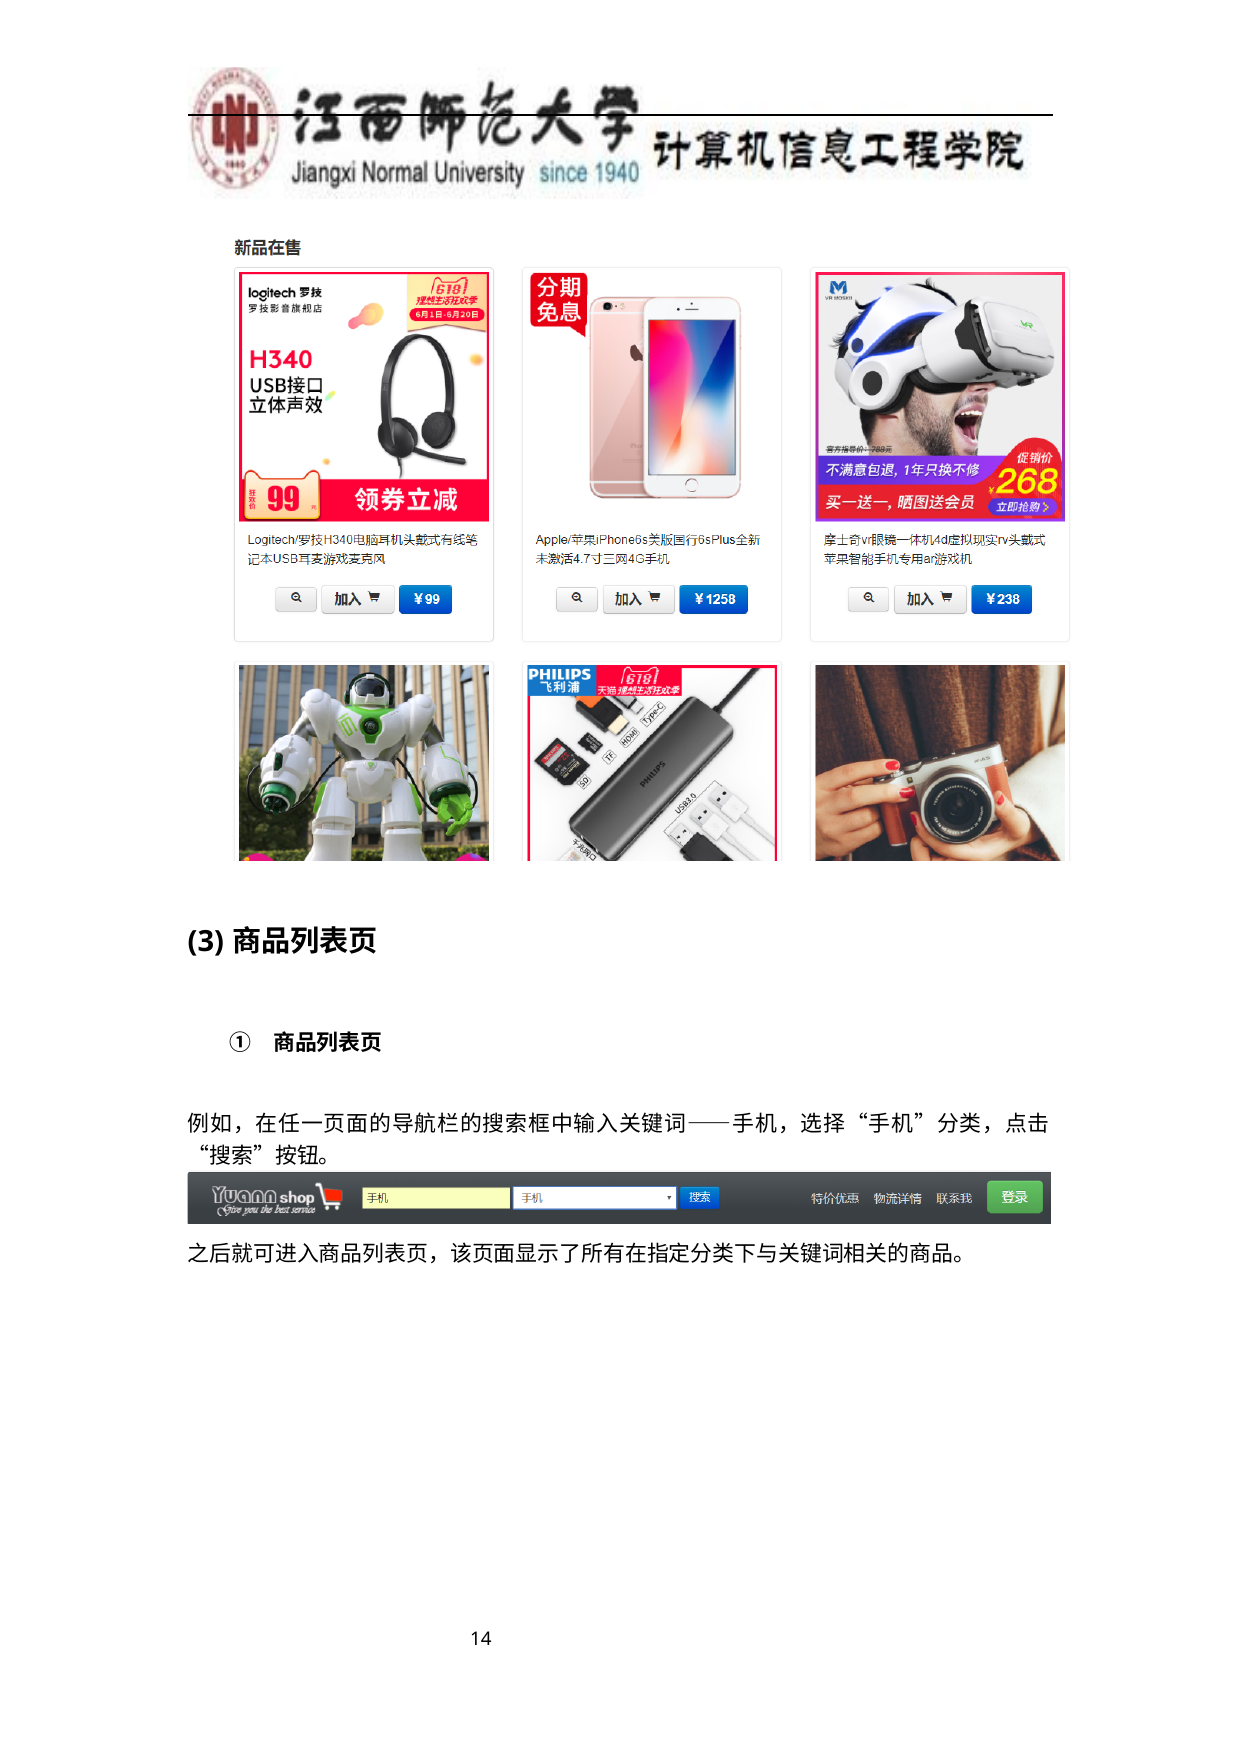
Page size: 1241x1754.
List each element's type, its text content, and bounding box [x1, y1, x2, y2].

picture [229, 227, 1094, 861]
subtitle 商品列表页 [187, 1025, 1053, 1057]
list 之后就可进入商品列表页，该页面显示了所有在指定分类下与关键词相关的商品。 [187, 1235, 1053, 1268]
picture [187, 67, 1032, 199]
picture [187, 1170, 1051, 1224]
list 例如，在任一页面的导航栏的搜索框中输入关键词——手机，选择“手机”分类，点击“搜索”按钮。 [187, 1105, 1053, 1170]
subtitle 商品列表页 [187, 906, 1053, 971]
